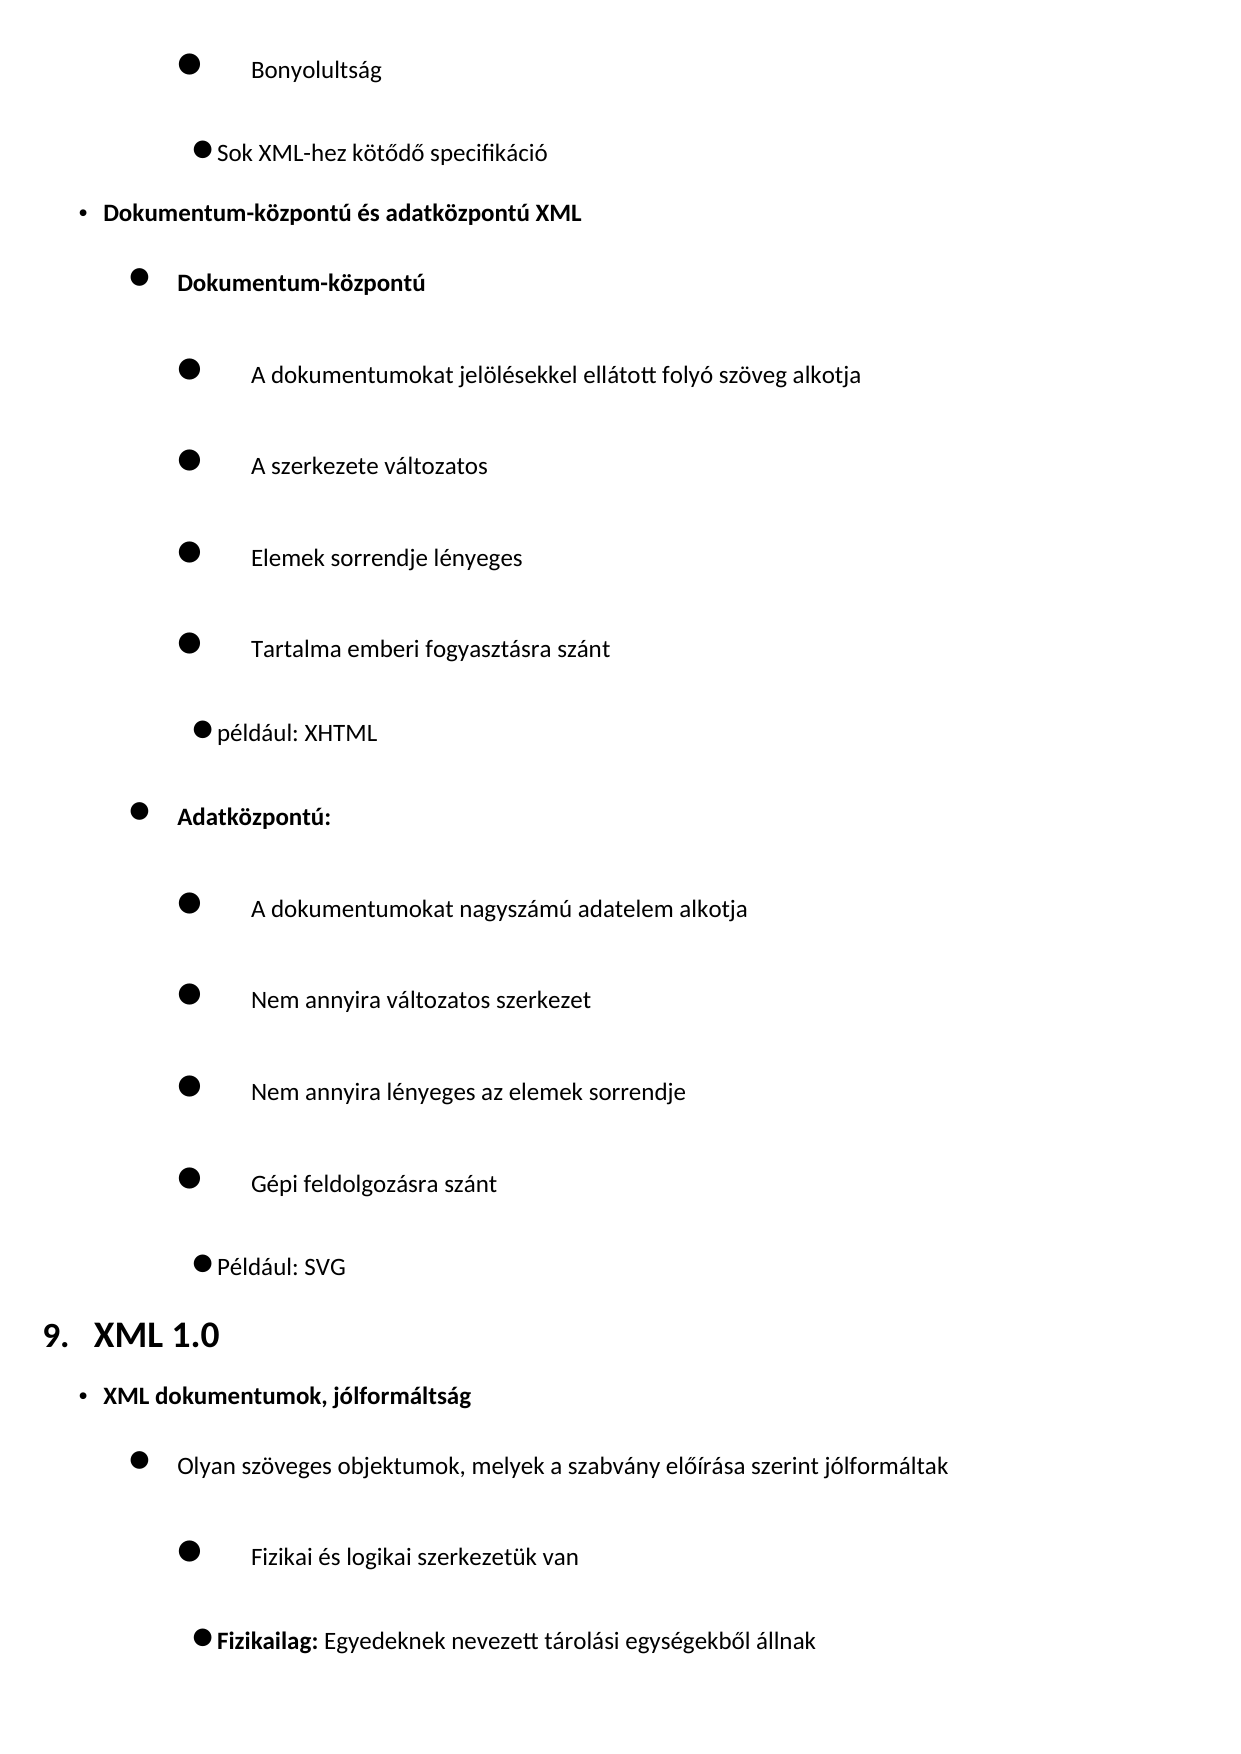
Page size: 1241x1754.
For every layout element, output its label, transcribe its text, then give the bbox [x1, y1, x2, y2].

list Bonyolultság [177, 29, 1157, 91]
list Dokumentum-központú [127, 243, 1157, 304]
list Dokumentum-központú és adatközpontú XML [78, 197, 1157, 228]
list Például: SVG [192, 1235, 1157, 1286]
list Elemek sorrendje lényeges [177, 518, 1157, 579]
list Fizikai és logikai szerkezetük van [177, 1517, 1157, 1578]
list Fizikailag: Egyedeknek nevezett tárolási egységekből állnak [192, 1609, 1157, 1660]
list A szerkezete változatos [177, 426, 1157, 487]
list XML 1.0 [42, 1311, 1157, 1357]
list például: XHTML [192, 701, 1157, 752]
list Gépi feldolgozásra szánt [177, 1143, 1157, 1204]
list A dokumentumokat nagyszámú adatelem alkotja [177, 869, 1157, 930]
list Tartalma emberi fogyasztásra szánt [177, 609, 1157, 670]
list Adatközpontú: [127, 777, 1157, 838]
list XML dokumentumok, jólformáltság [78, 1380, 1157, 1411]
list Nem annyira lényeges az elemek sorrendje [177, 1052, 1157, 1113]
list Sok XML-hez kötődő specifikáció [192, 121, 1157, 172]
list A dokumentumokat jelölésekkel ellátott folyó szöveg alkotja [177, 335, 1157, 396]
list Nem annyira változatos szerkezet [177, 960, 1157, 1021]
list Olyan szöveges objektumok, melyek a szabvány előírása szerint jólformáltak [127, 1426, 1157, 1487]
